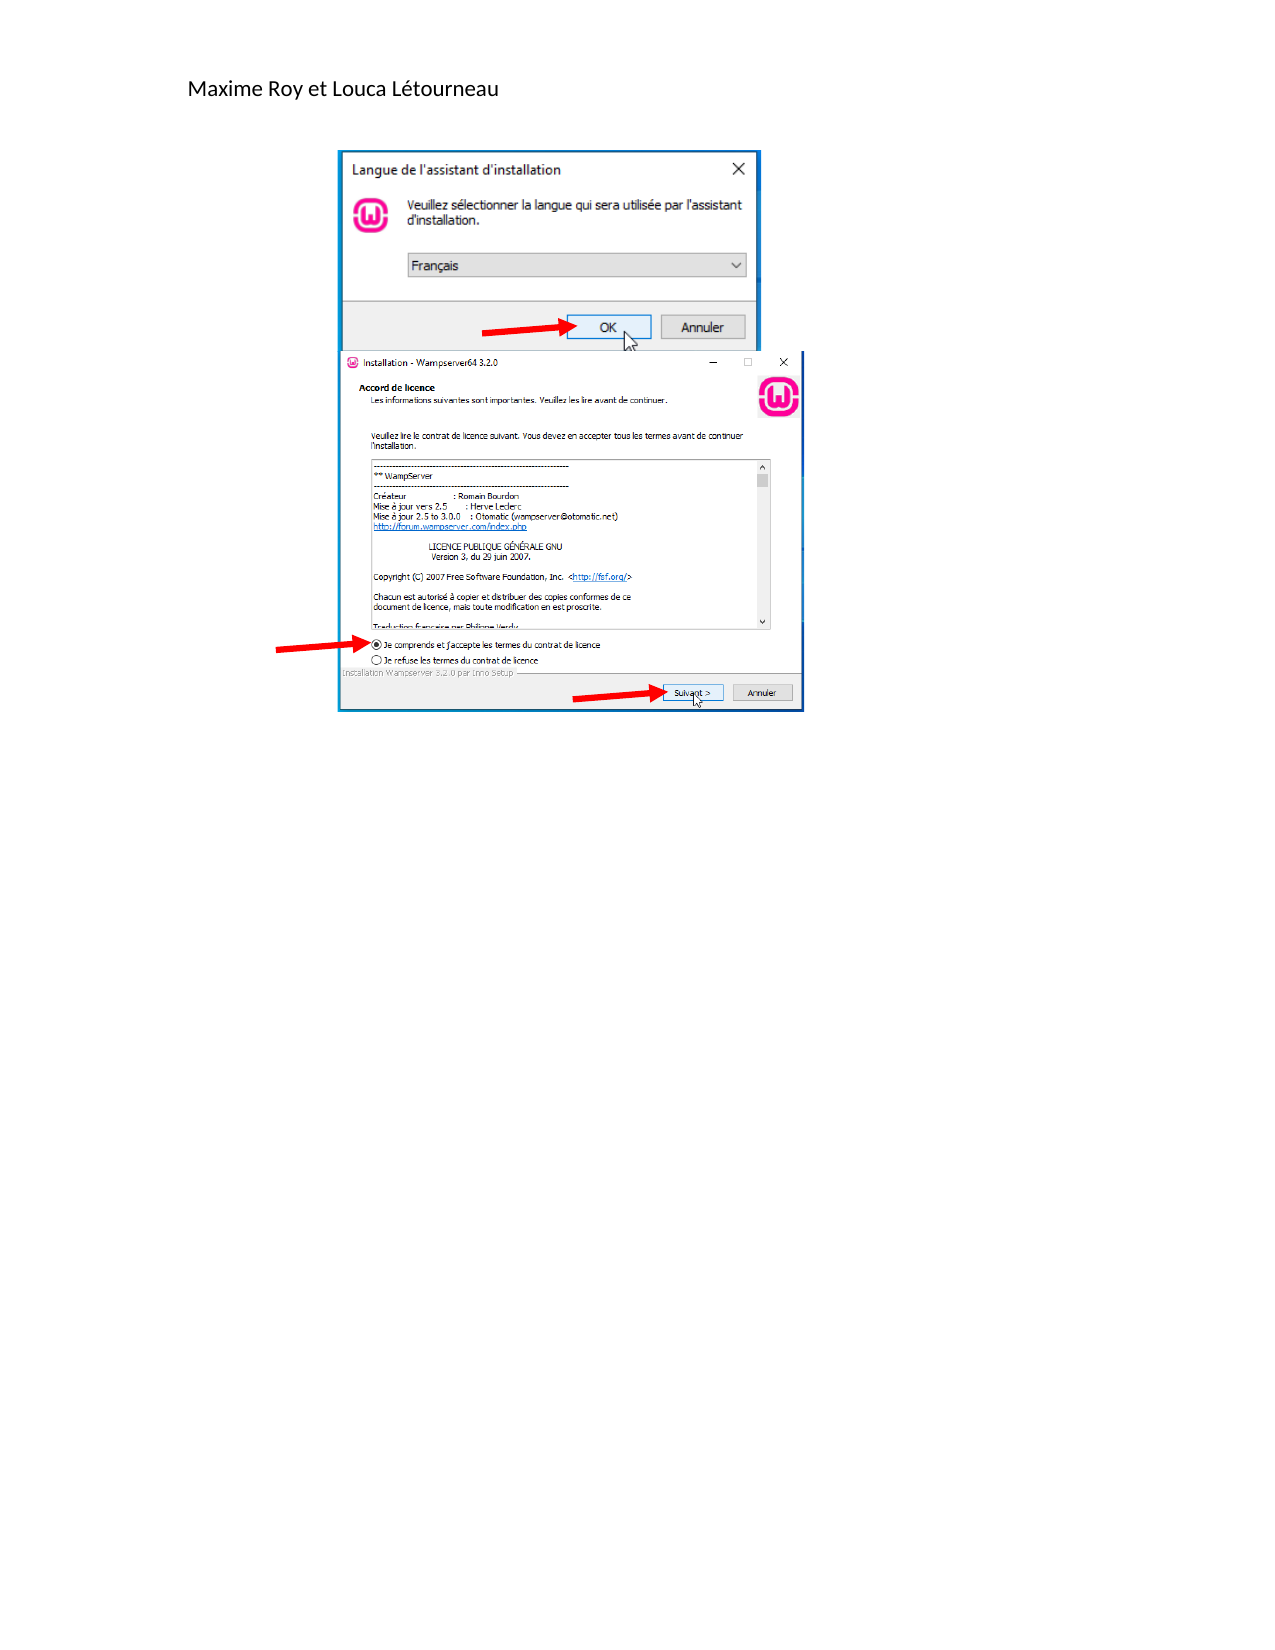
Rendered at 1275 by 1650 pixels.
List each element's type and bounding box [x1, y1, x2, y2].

picture [341, 150, 805, 712]
